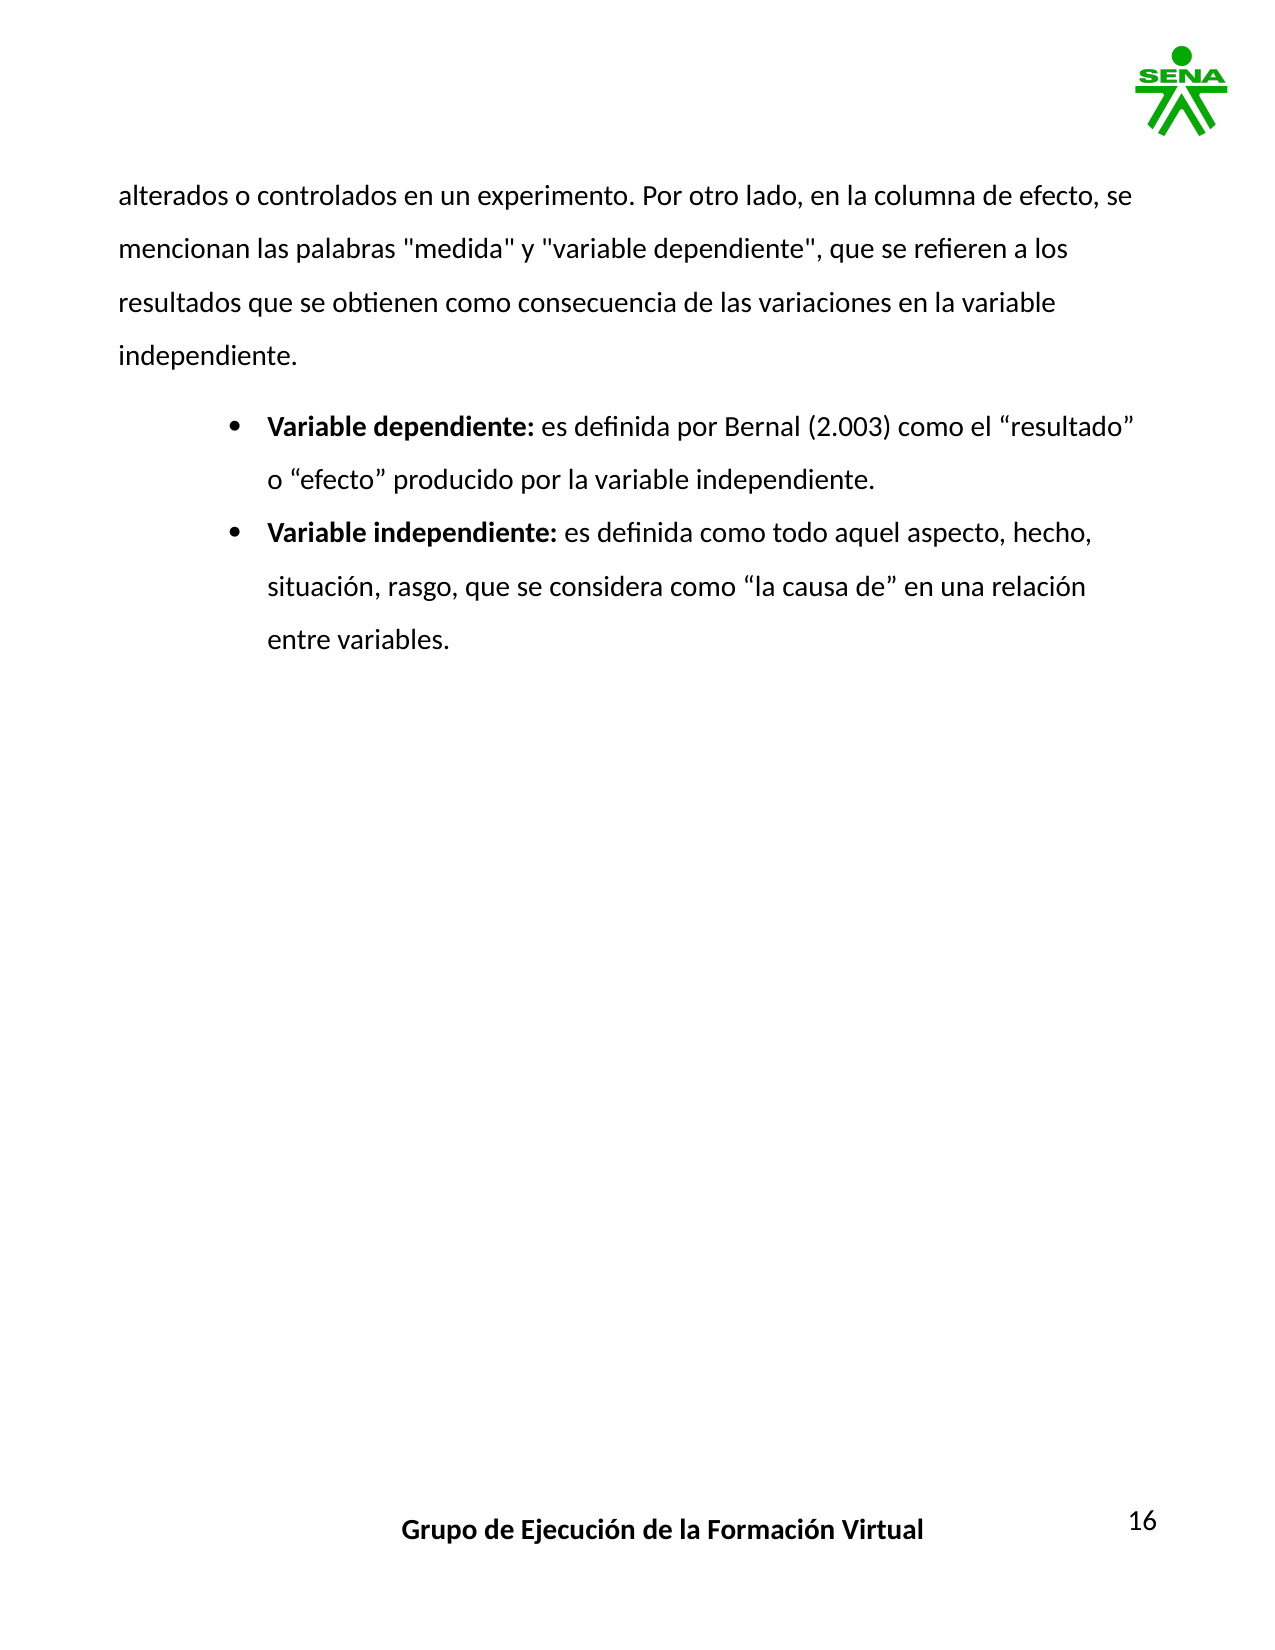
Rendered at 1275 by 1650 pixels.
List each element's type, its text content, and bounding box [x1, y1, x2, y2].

list Variable independiente: es definida como todo aquel aspecto, hecho, situación, rasgo, que se considera como “la causa de” en una relación entre variables. [229, 514, 1157, 657]
picture [1135, 46, 1228, 136]
list Variable dependiente: es definida por Bernal (2.003) como el “resultado” o “efecto” producido por la variable independiente. [229, 408, 1157, 497]
